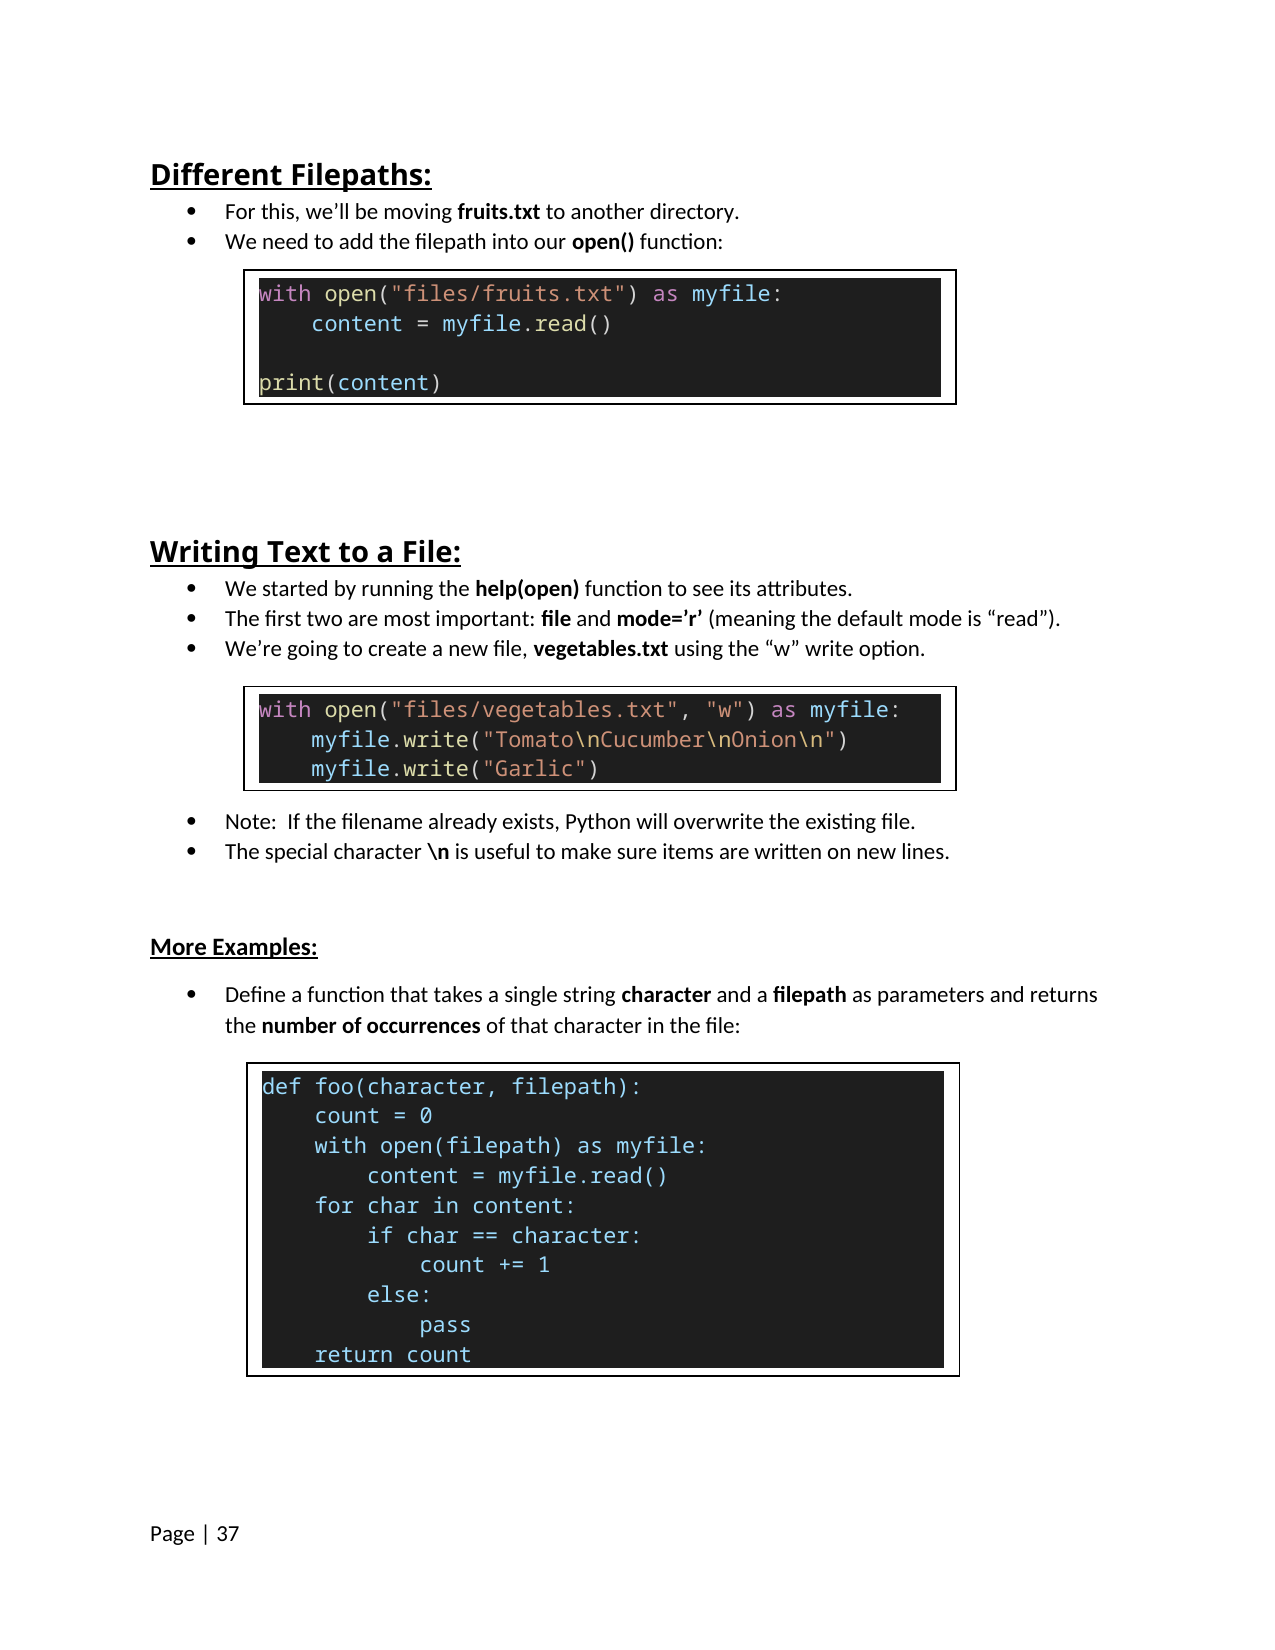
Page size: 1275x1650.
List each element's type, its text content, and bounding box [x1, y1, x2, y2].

text More Examples: [150, 931, 1125, 961]
list Define a function that takes a single string character and a filepath as parameters and returns the number of occurrences of that character in the file: [187, 981, 1125, 1039]
subtitle Different Filepaths: [150, 154, 1125, 194]
list The first two are most important: file and mode=’r’ (meaning the default mode is “read”). [187, 604, 1125, 632]
list We need to add the filepath into our open() function: [187, 227, 1125, 255]
list Note: If the filename already exists, Python will overwrite the existing file. [187, 664, 1125, 835]
list We started by running the help(open) function to see its attributes. [187, 574, 1125, 602]
list We’re going to create a new file, vegetables.txt using the “w” write option. [187, 634, 1125, 662]
list For this, we’ll be moving fruits.txt to another directory. [187, 197, 1125, 225]
subtitle Writing Text to a File: [150, 531, 1125, 571]
list The special character \n is useful to make sure items are written on new lines. [187, 837, 1125, 865]
